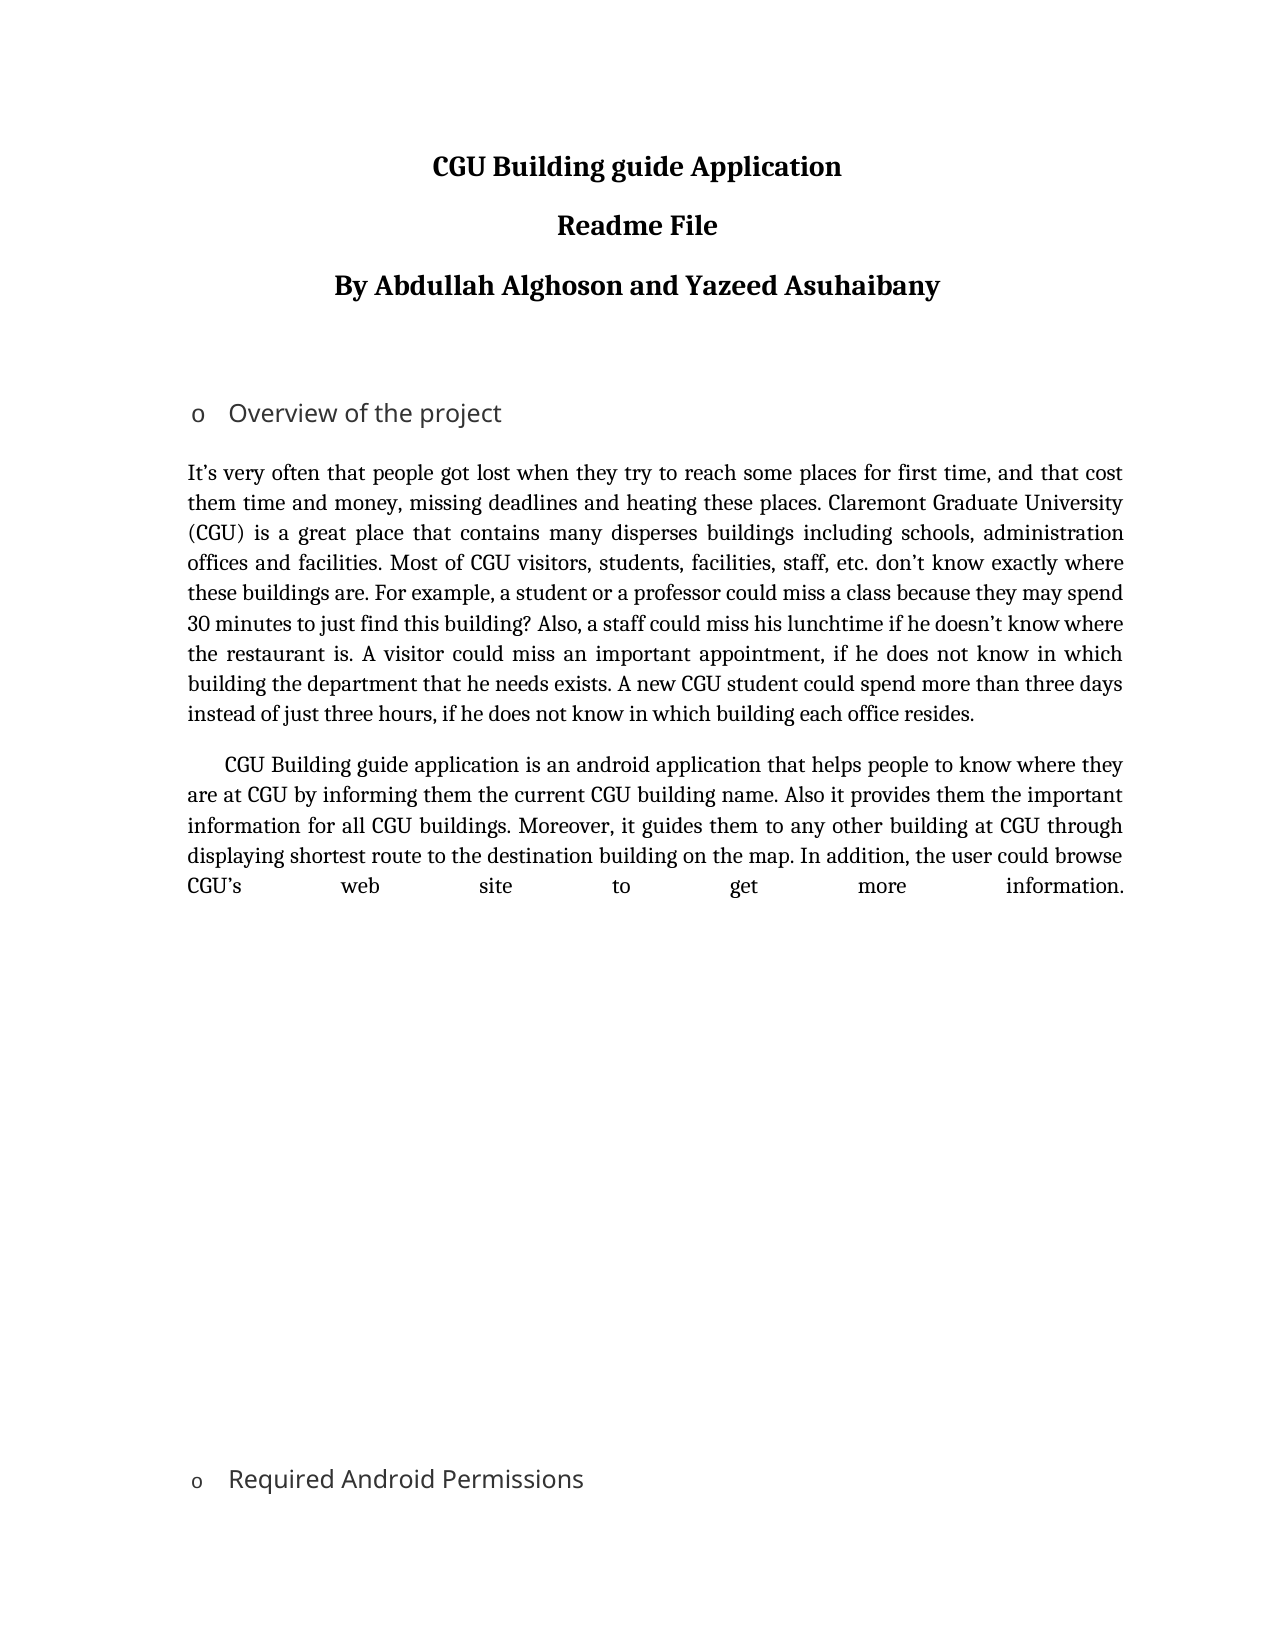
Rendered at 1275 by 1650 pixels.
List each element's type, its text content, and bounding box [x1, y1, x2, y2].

text It’s very often that people got lost when they try to reach some places for first time, and that cost them time and money, missing deadlines and heating these places. Claremont Graduate University (CGU) is a great place that contains many disperses buildings including schools, administration offices and facilities. Most of CGU visitors, students, facilities, staff, etc. don’t know exactly where these buildings are. For example, a student or a professor could miss a class because they may spend 30 minutes to just find this building? Also, a staff could miss his lunchtime if he doesn’t know where the restaurant is. A visitor could miss an important appointment, if he does not know in which building the department that he needs exists. A new CGU student could spend more than three days instead of just three hours, if he does not know in which building each office resides. [187, 459, 1125, 727]
list Overview of the project [191, 396, 1125, 430]
text Readme File [150, 209, 1125, 243]
text By Abdullah Alghoson and Yazeed Asuhaibany [150, 269, 1125, 302]
text CGU Building guide Application [150, 150, 1125, 183]
text CGU Building guide application is an android application that helps people to know where they are at CGU by informing them the current CGU building name. Also it provides them the important information for all CGU buildings. Moreover, it guides them to any other building at CGU through displaying shortest route to the destination building on the map. In addition, the user could browse CGU’s web site to get more information. [187, 752, 1125, 1020]
list Required Android Permissions [191, 1461, 1125, 1495]
